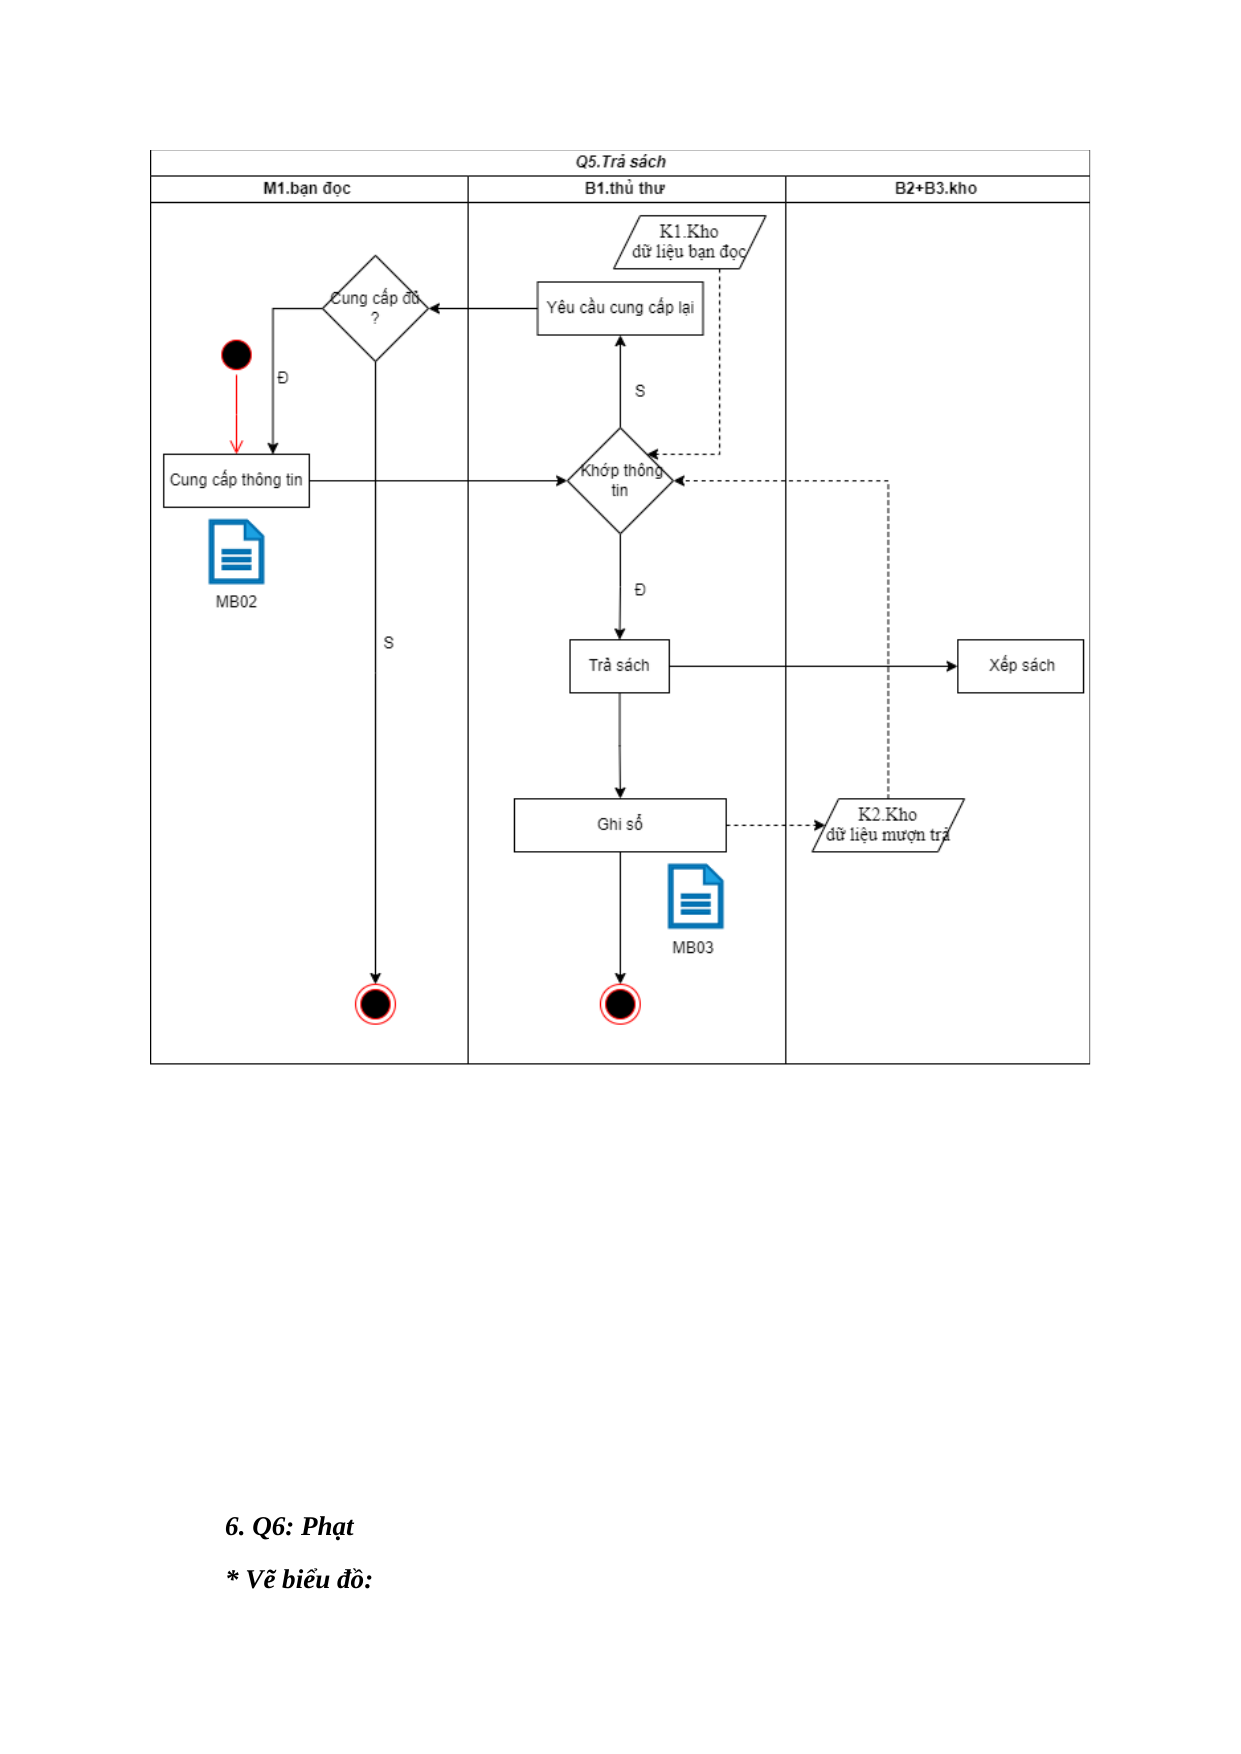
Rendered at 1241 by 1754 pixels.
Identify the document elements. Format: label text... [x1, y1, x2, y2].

text * Vẽ biểu đồ: [150, 1563, 1090, 1594]
list Q6: Phạt [225, 1510, 1090, 1541]
picture [150, 150, 1091, 1066]
